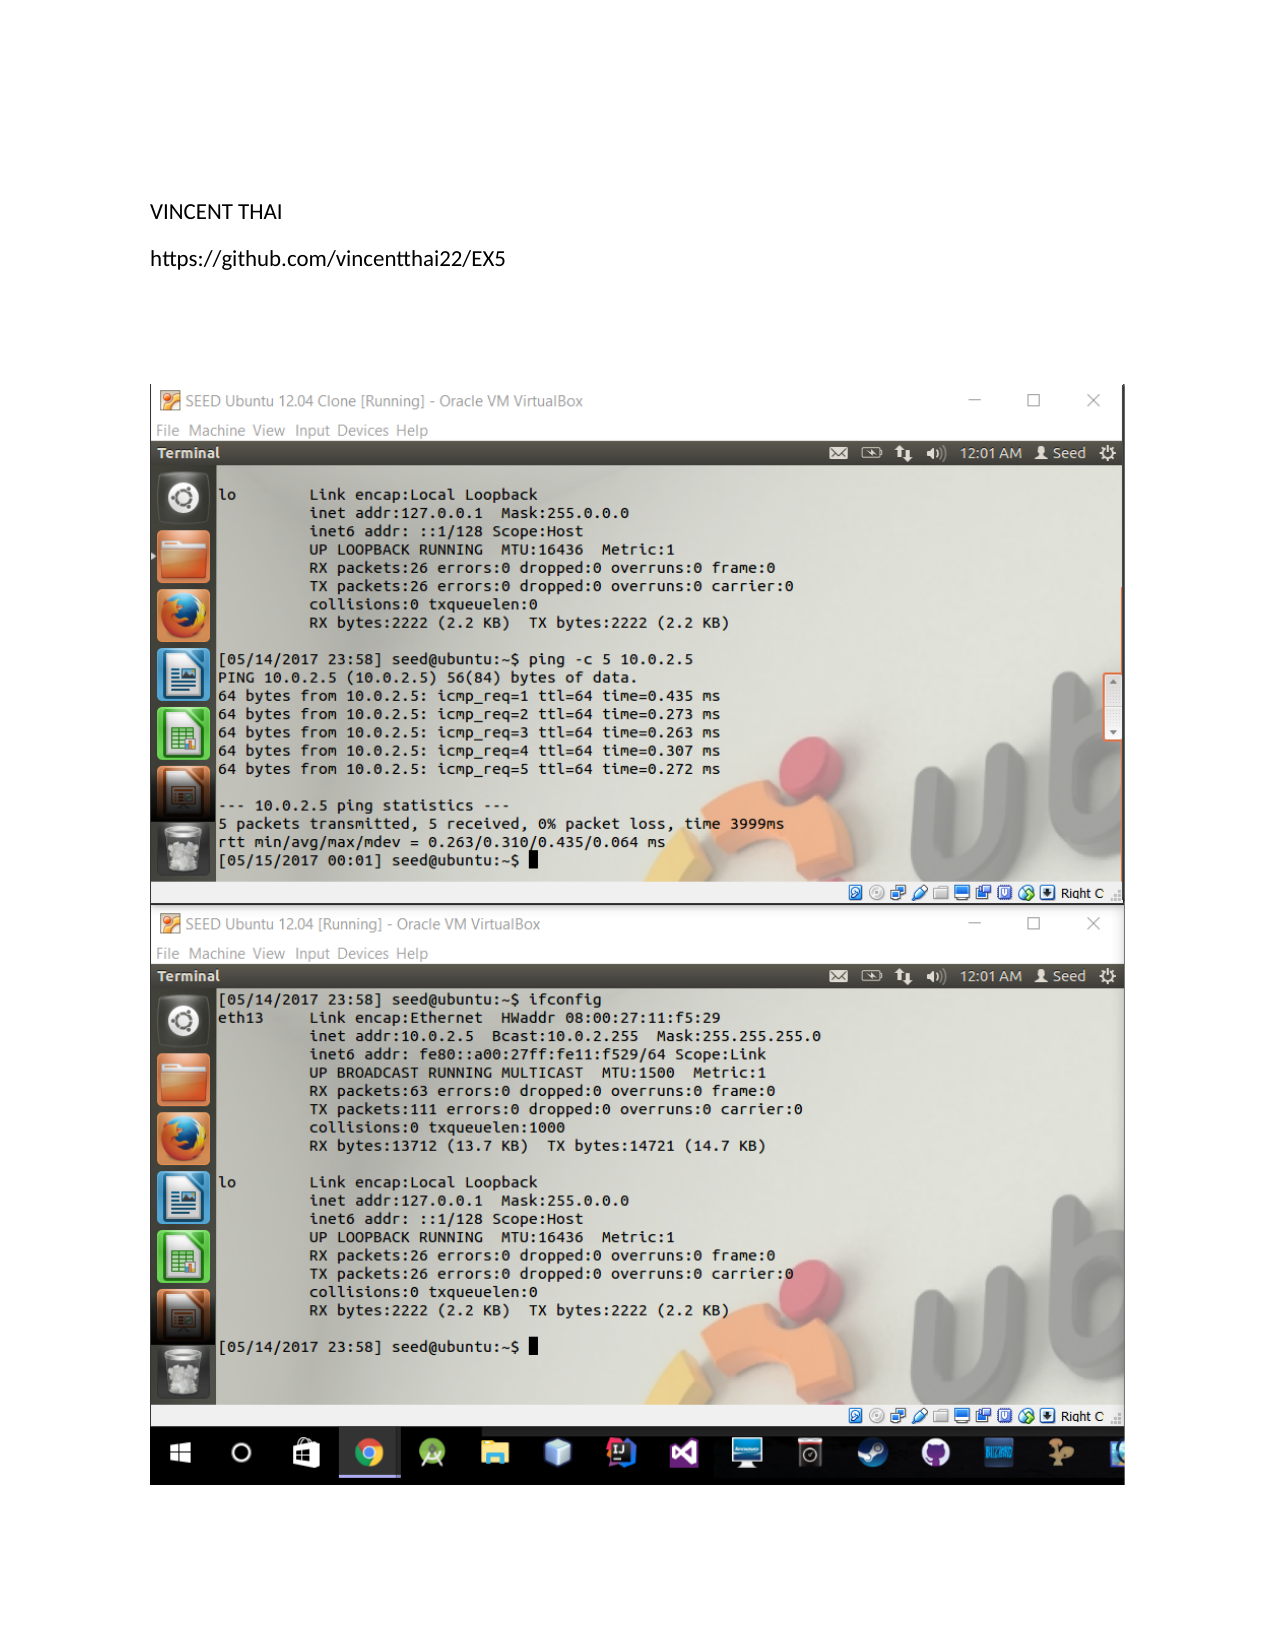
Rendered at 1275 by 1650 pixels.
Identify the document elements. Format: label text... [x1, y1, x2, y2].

picture [150, 384, 1125, 1485]
text VINCENT THAI [150, 197, 1125, 225]
text https://github.com/vincentthai22/EX5 [150, 244, 1125, 272]
